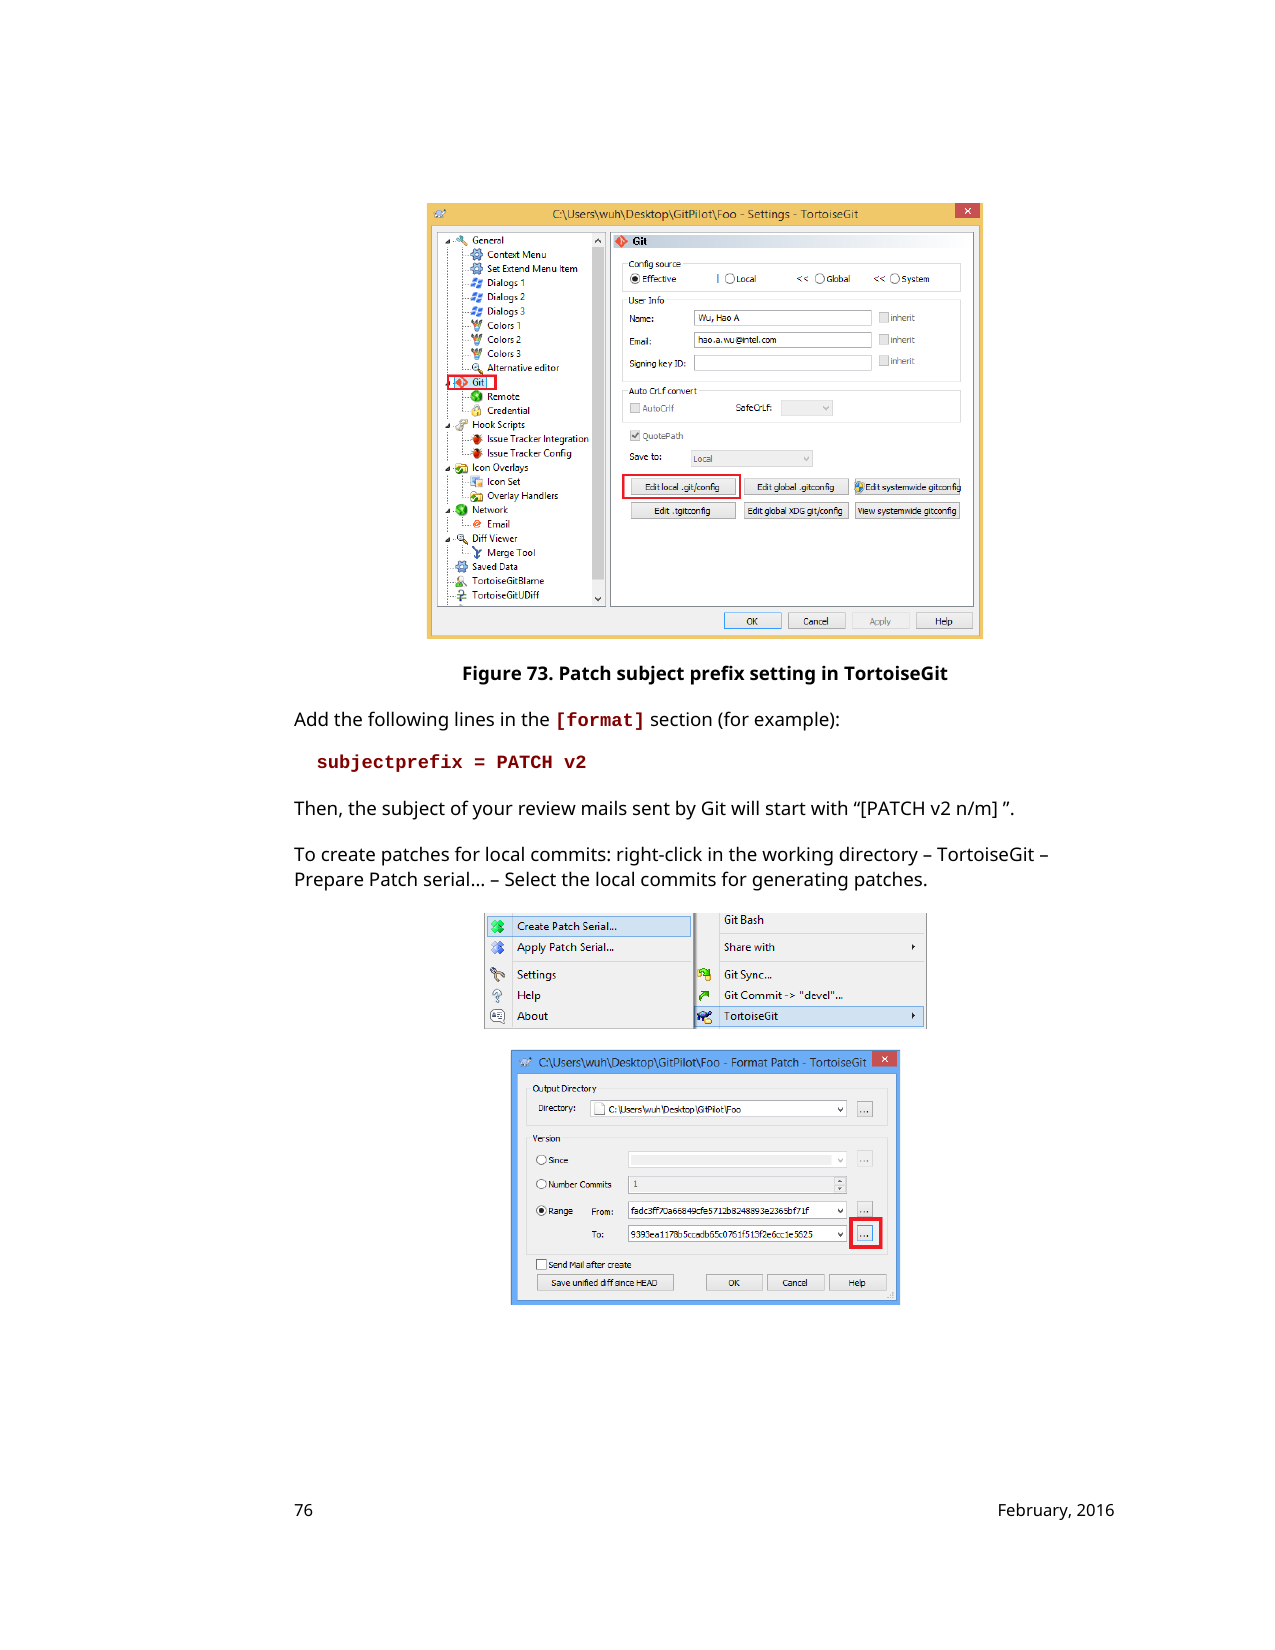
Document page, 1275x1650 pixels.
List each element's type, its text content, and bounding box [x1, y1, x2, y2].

picture [426, 203, 984, 639]
text subjectprefix = PATCH v2 [294, 753, 1116, 774]
text Add the following lines in the [format] section (for example): [294, 706, 1116, 732]
text Figure 73. Patch subject prefix setting in TortoiseGit [294, 660, 1116, 685]
text Then, the subject of your review mails sent by Git will start with “[PATCH v2 n/m] ”. [294, 795, 1116, 820]
picture [483, 913, 927, 1029]
picture [510, 1049, 901, 1305]
text To create patches for local commits: right-click in the working directory – TortoiseGit – Prepare Patch serial… – Select the local commits for generating patches. [294, 841, 1116, 892]
